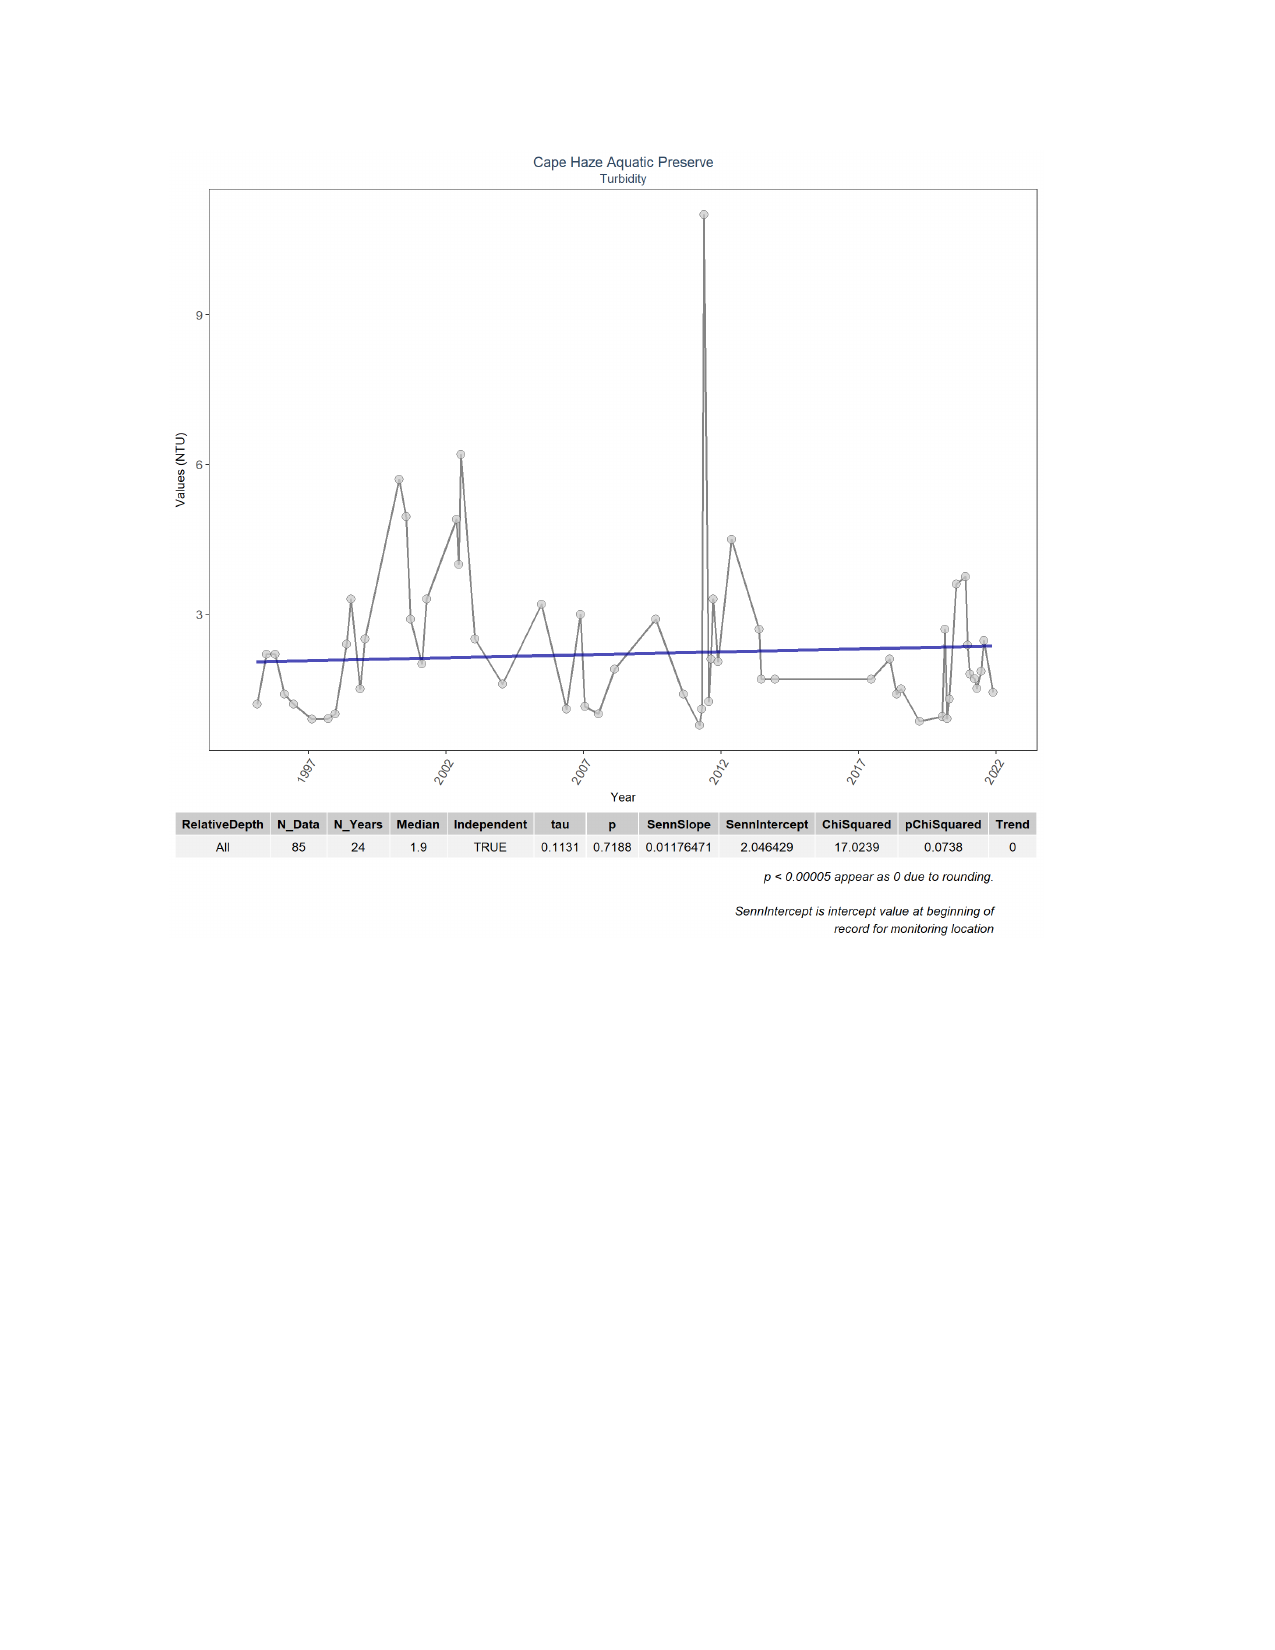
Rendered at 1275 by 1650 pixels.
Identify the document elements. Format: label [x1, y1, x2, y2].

picture [168, 150, 1044, 938]
